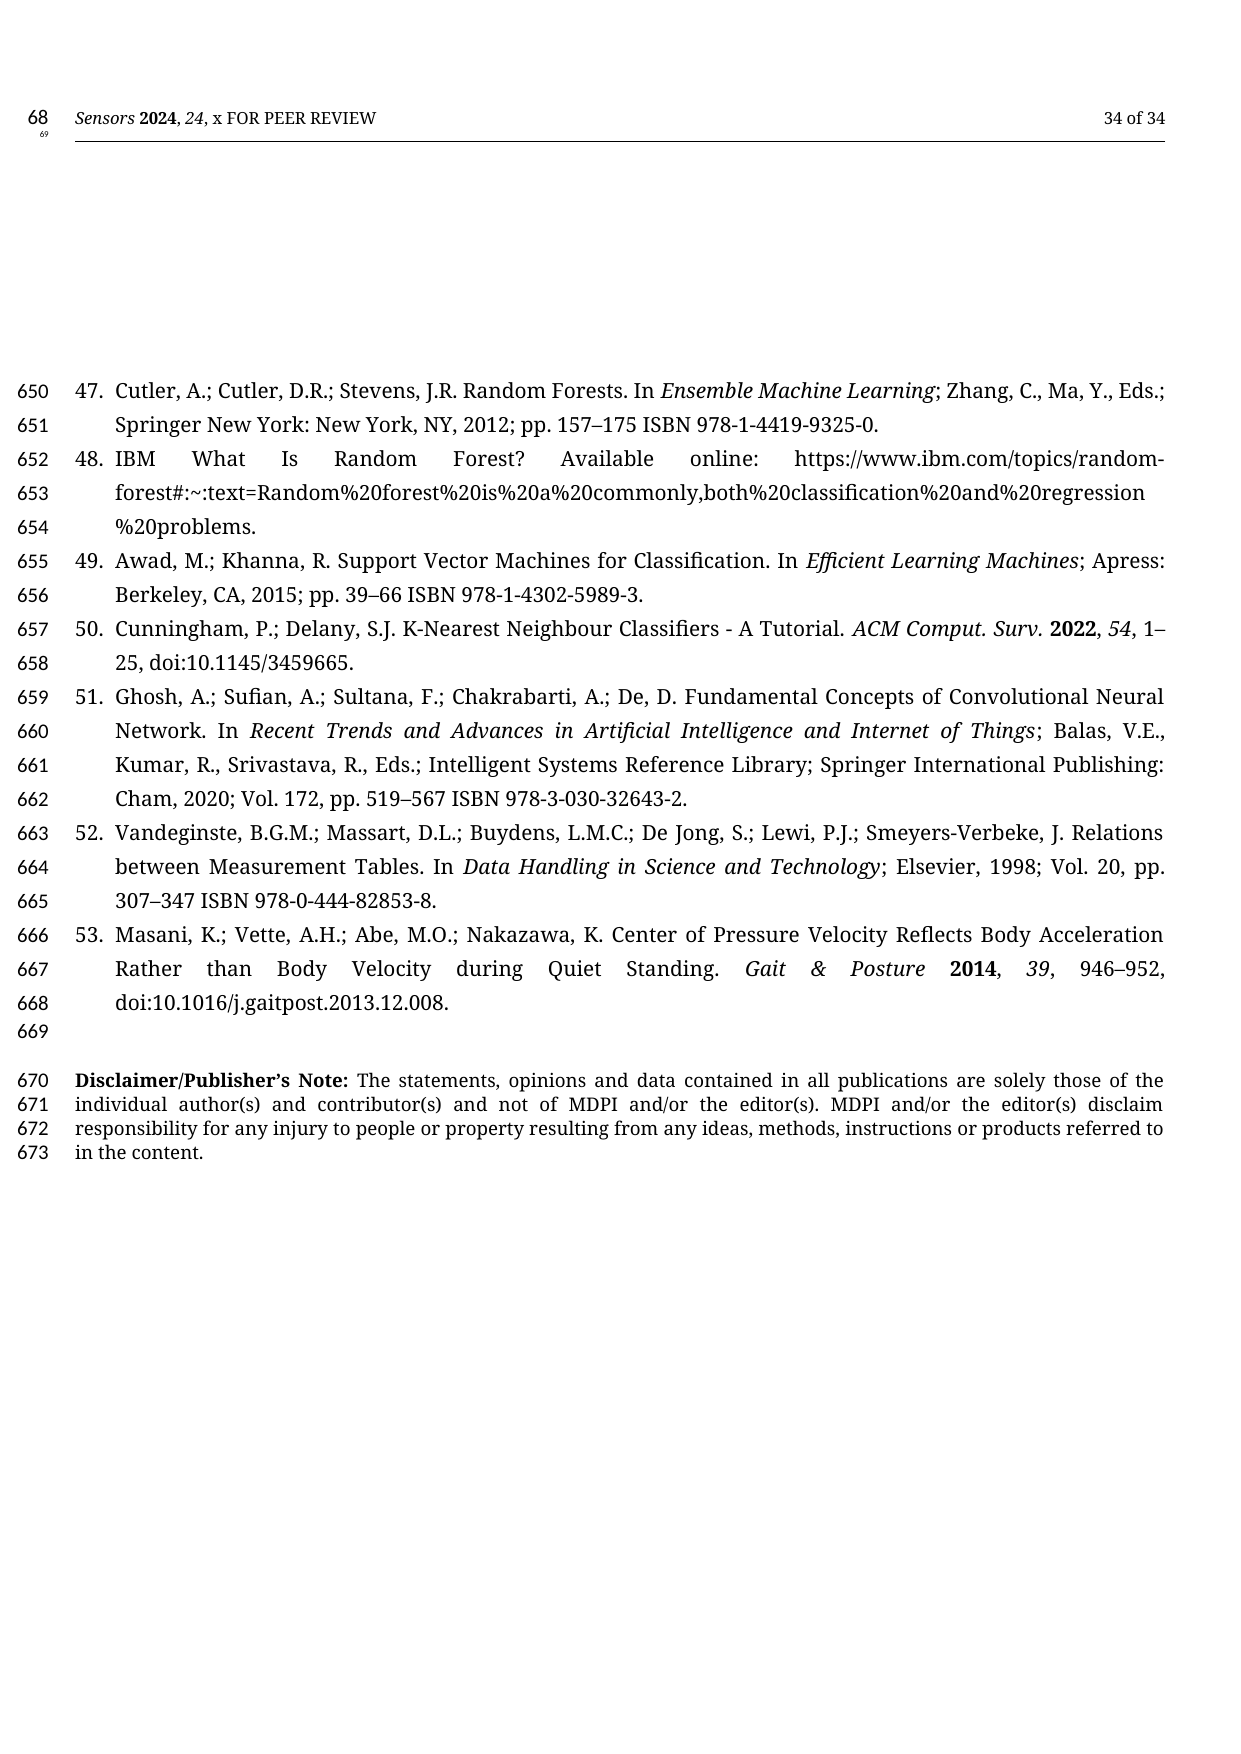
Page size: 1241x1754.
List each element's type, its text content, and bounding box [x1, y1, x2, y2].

text 49. Awad, M.; Khanna, R. Support Vector Machines for Classification. In Efficient Learning Machines; Apress: Berkeley, CA, 2015; pp. 39–66 ISBN 978-1-4302-5989-3. [75, 543, 1165, 611]
text 48. IBM What Is Random Forest? Available online: https://www.ibm.com/topics/random-forest#:~:text=Random%20forest%20is%20a%20commonly,both%20classification%20and%20regression%20problems. [75, 442, 1165, 543]
text 47. Cutler, A.; Cutler, D.R.; Stevens, J.R. Random Forests. In Ensemble Machine Learning; Zhang, C., Ma, Y., Eds.; Springer New York: New York, NY, 2012; pp. 157–175 ISBN 978-1-4419-9325-0. [75, 374, 1165, 442]
text 50. Cunningham, P.; Delany, S.J. K-Nearest Neighbour Classifiers - A Tutorial. ACM Comput. Surv. 2022, 54, 1–25, doi:10.1145/3459665. [75, 611, 1165, 679]
text 52. Vandeginste, B.G.M.; Massart, D.L.; Buydens, L.M.C.; De Jong, S.; Lewi, P.J.; Smeyers-Verbeke, J. Relations between Measurement Tables. In Data Handling in Science and Technology; Elsevier, 1998; Vol. 20, pp. 307–347 ISBN 978-0-444-82853-8. [75, 815, 1165, 917]
text 53. Masani, K.; Vette, A.H.; Abe, M.O.; Nakazawa, K. Center of Pressure Velocity Reflects Body Acceleration Rather than Body Velocity during Quiet Standing. Gait & Posture 2014, 39, 946–952, doi:10.1016/j.gaitpost.2013.12.008. [75, 917, 1165, 1019]
text Disclaimer/Publisher’s Note: The statements, opinions and data contained in all publications are solely those of the individual author(s) and contributor(s) and not of MDPI and/or the editor(s). MDPI and/or the editor(s) disclaim responsibility for any injury to people or property resulting from any ideas, methods, instructions or products referred to in the content. [75, 1068, 1165, 1165]
text 51. Ghosh, A.; Sufian, A.; Sultana, F.; Chakrabarti, A.; De, D. Fundamental Concepts of Convolutional Neural Network. In Recent Trends and Advances in Artificial Intelligence and Internet of Things; Balas, V.E., Kumar, R., Srivastava, R., Eds.; Intelligent Systems Reference Library; Springer International Publishing: Cham, 2020; Vol. 172, pp. 519–567 ISBN 978-3-030-32643-2. [75, 679, 1165, 815]
